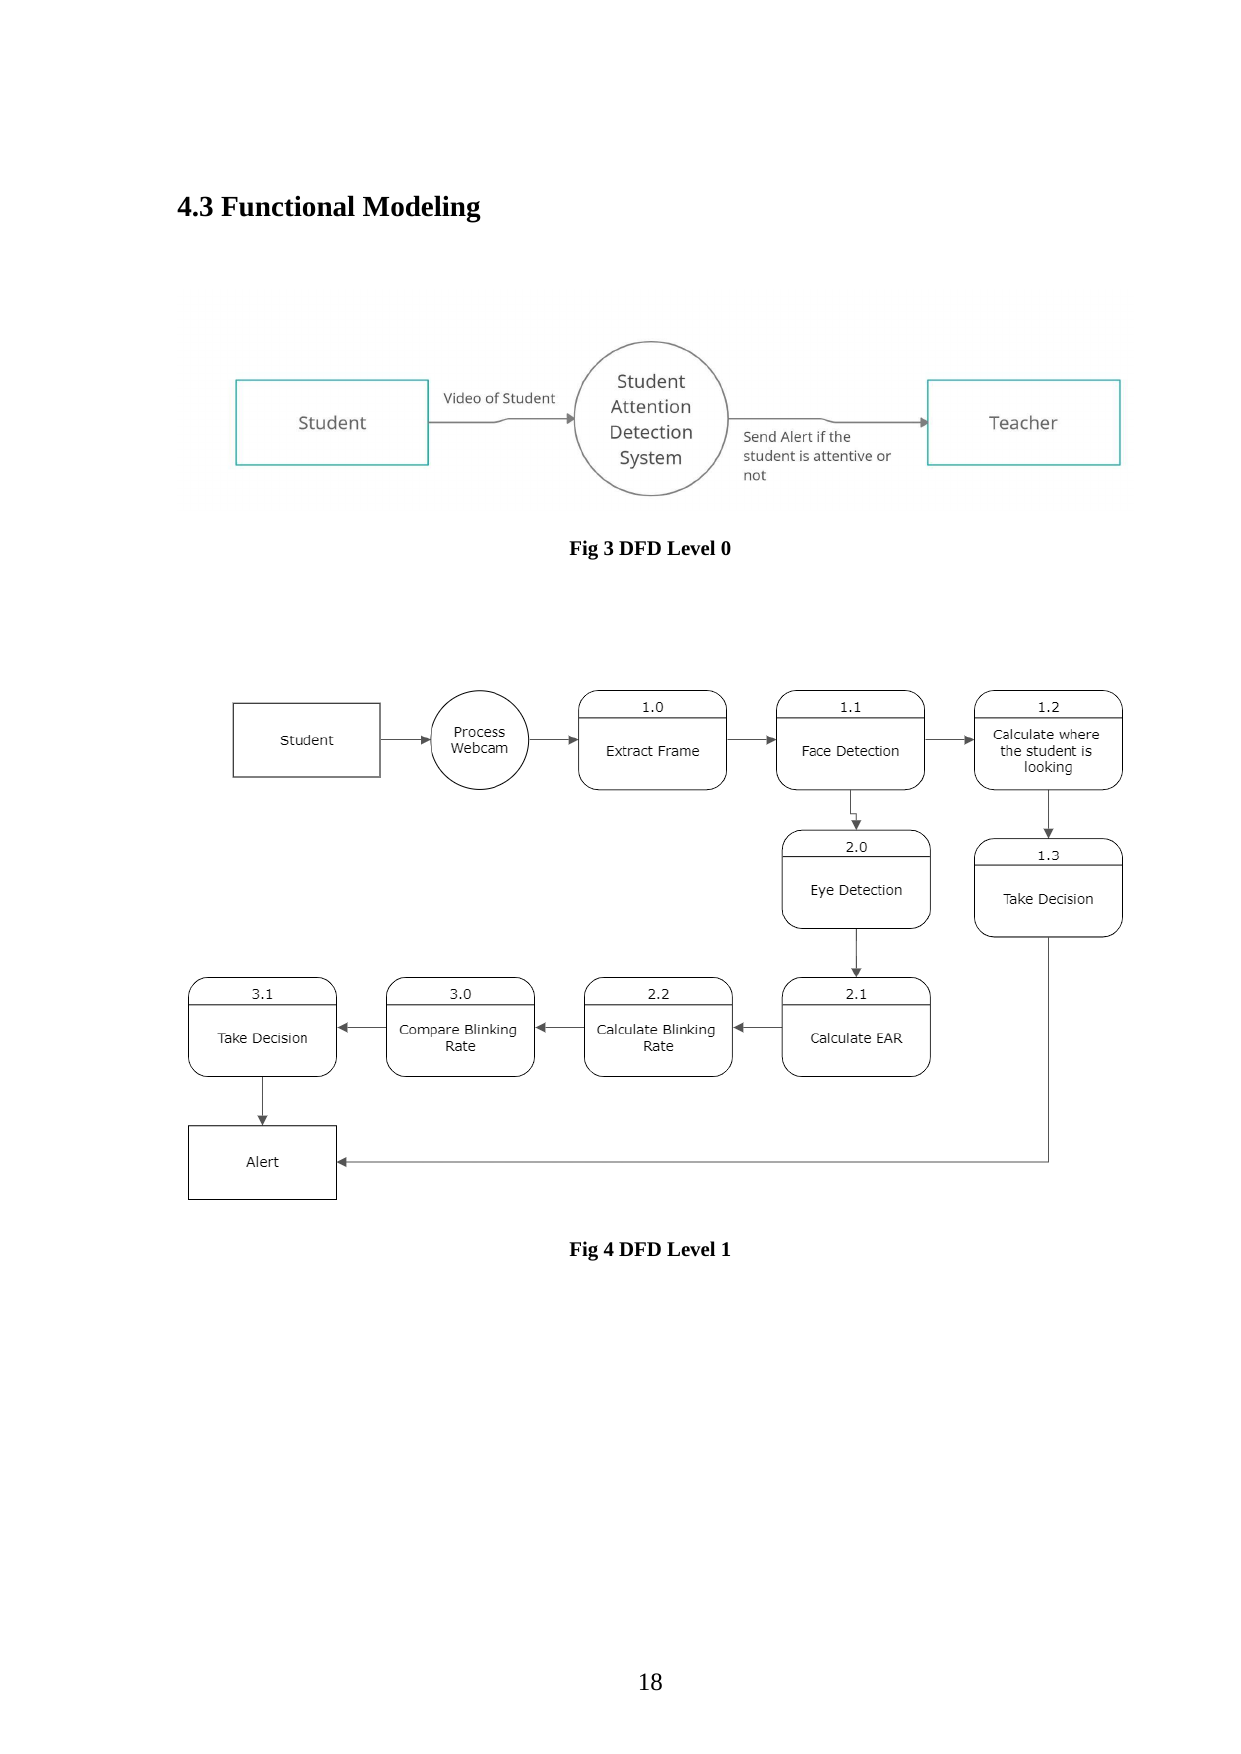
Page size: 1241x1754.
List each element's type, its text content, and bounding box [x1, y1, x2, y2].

text Fig 3 DFD Level 0 [177, 536, 1123, 560]
picture [177, 678, 1135, 1212]
text Fig 4 DFD Level 1 [177, 1237, 1123, 1261]
picture [177, 289, 1135, 511]
text 4.3 Functional Modeling [177, 189, 1123, 223]
